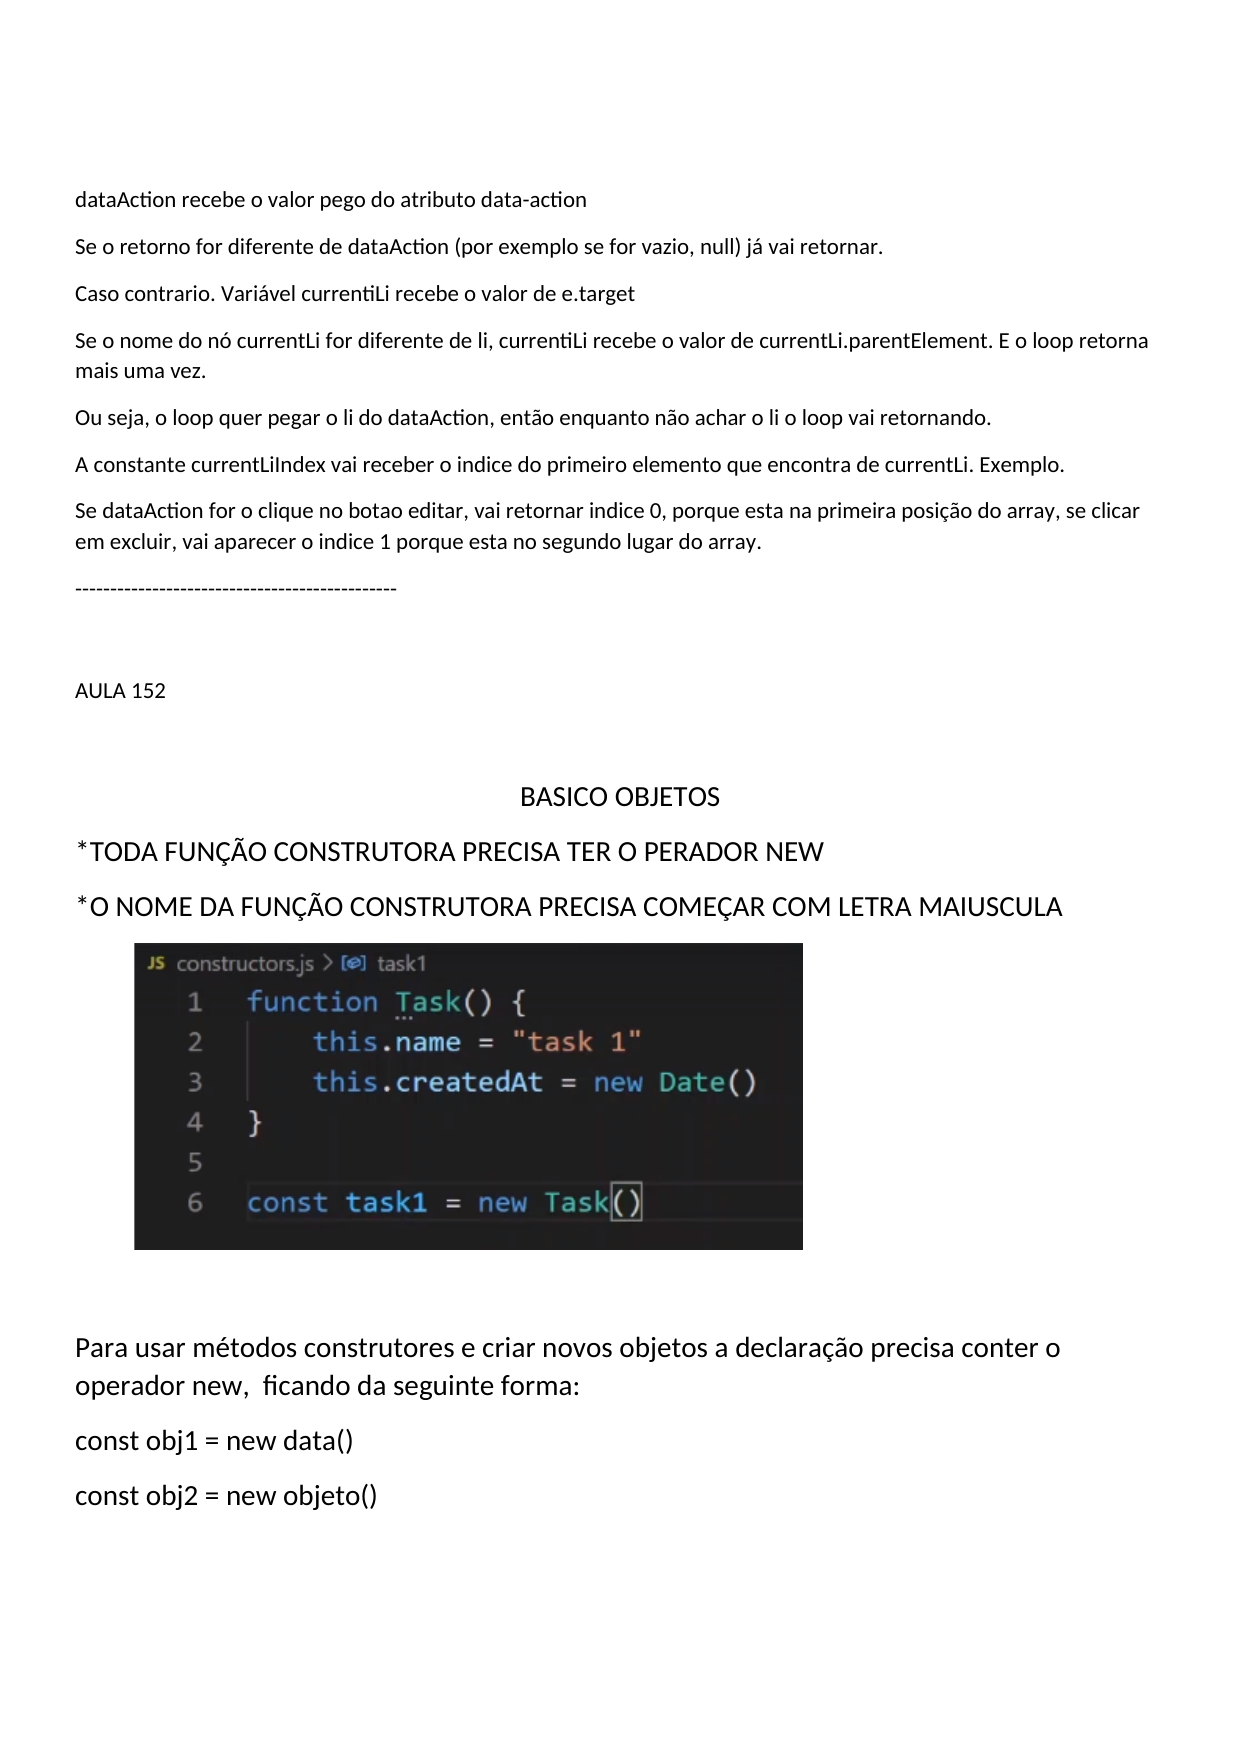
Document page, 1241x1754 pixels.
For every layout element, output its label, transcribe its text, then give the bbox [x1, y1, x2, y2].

text Se o nome do nó currentLi for diferente de li, currentiLi recebe o valor de currentLi.parentElement. E o loop retorna mais uma vez. [75, 326, 1165, 384]
text AULA 152 [75, 676, 1165, 704]
text Ou seja, o loop quer pegar o li do dataAction, então enquanto não achar o li o loop vai retornando. [75, 403, 1165, 431]
text *O NOME DA FUNÇÃO CONSTRUTORA PRECISA COMEÇAR COM LETRA MAIUSCULA [75, 888, 1165, 923]
text dataAction recebe o valor pego do atributo data-action [75, 185, 1165, 213]
text ---------------------------------------------- [75, 574, 1165, 602]
picture [134, 943, 803, 1250]
text Se dataAction for o clique no botao editar, vai retornar indice 0, porque esta na primeira posição do array, se clicar em excluir, vai aparecer o indice 1 porque esta no segundo lugar do array. [75, 497, 1165, 555]
text Para usar métodos construtores e criar novos objetos a declaração precisa conter o operador new, ficando da seguinte forma: [75, 1329, 1165, 1403]
text Se o retorno for diferente de dataAction (por exemplo se for vazio, null) já vai retornar. [75, 232, 1165, 260]
text const obj1 = new data() [75, 1422, 1165, 1458]
text Caso contrario. Variável currentiLi recebe o valor de e.target [75, 279, 1165, 307]
text *TODA FUNÇÃO CONSTRUTORA PRECISA TER O PERADOR NEW [75, 833, 1165, 868]
text BASICO OBJETOS [75, 778, 1165, 813]
text const obj2 = new objeto() [75, 1477, 1165, 1513]
text A constante currentLiIndex vai receber o indice do primeiro elemento que encontra de currentLi. Exemplo. [75, 450, 1165, 478]
